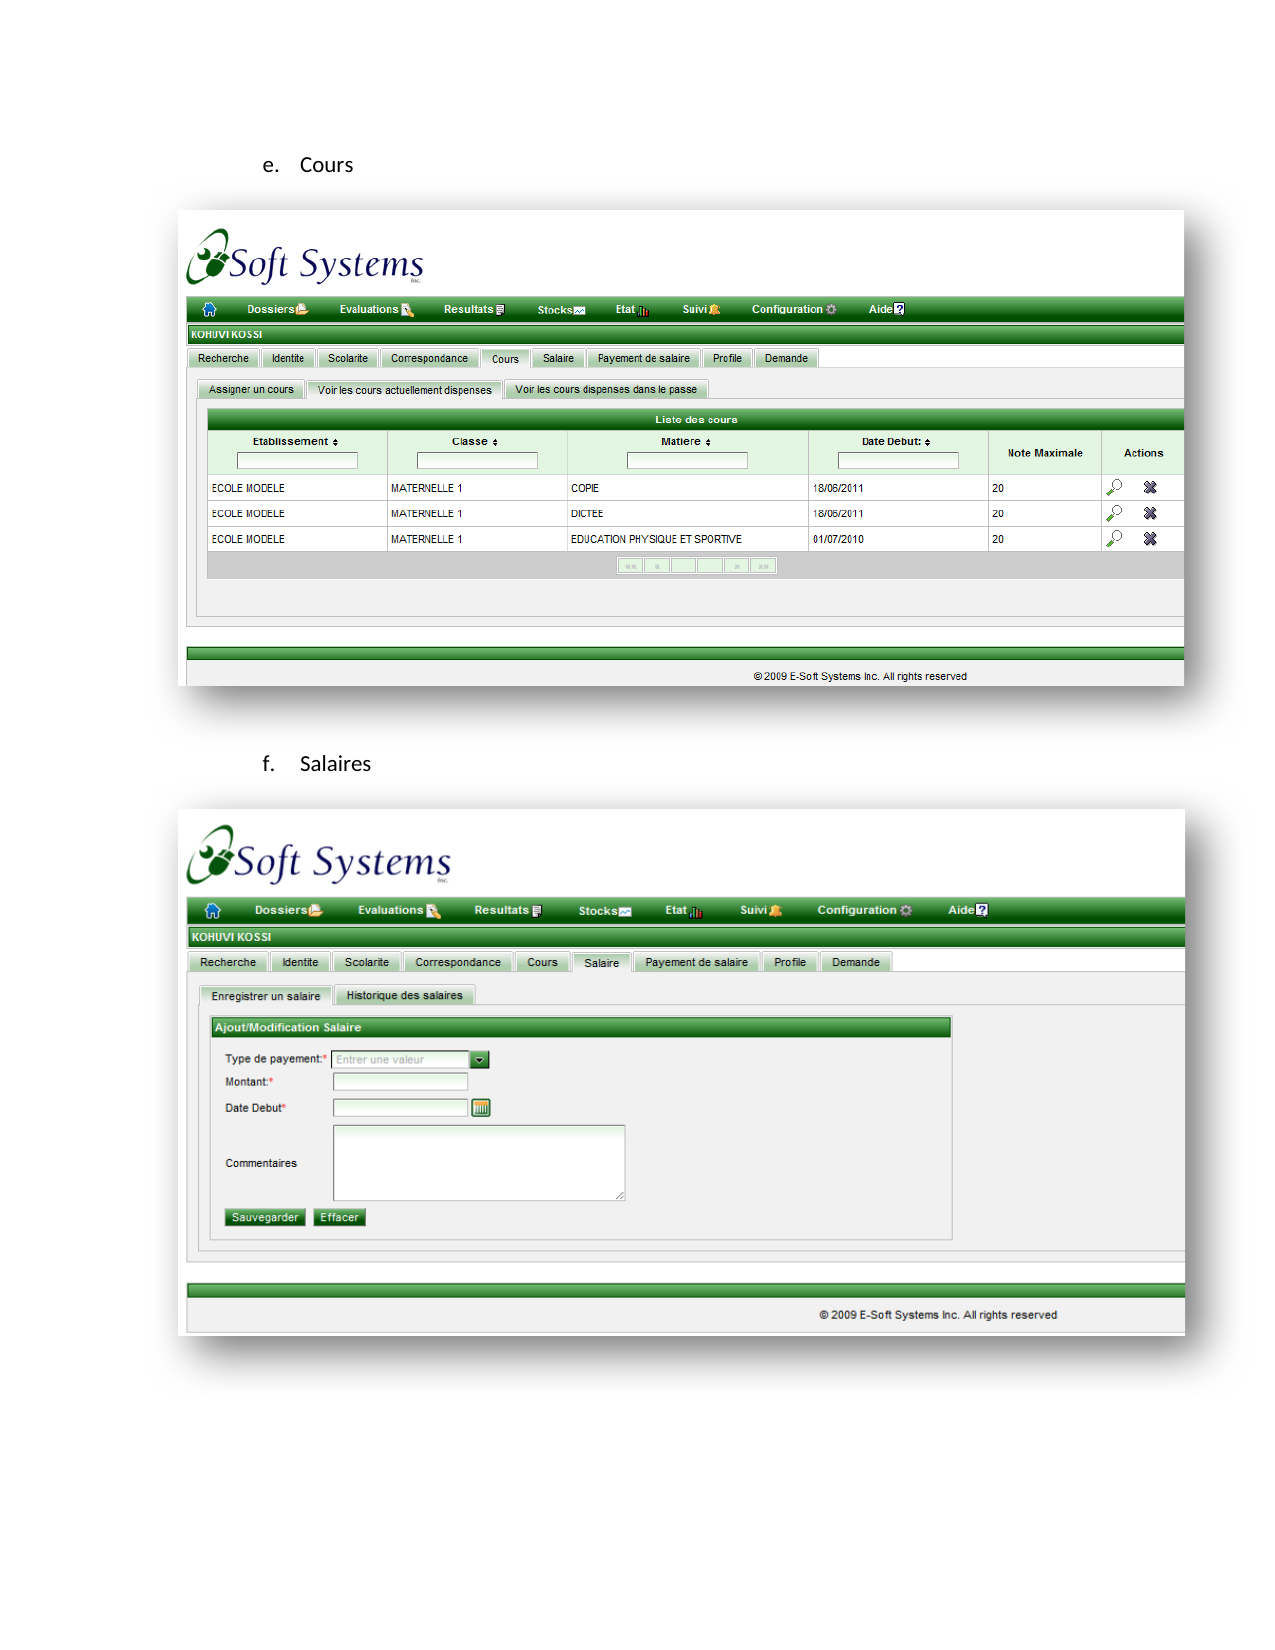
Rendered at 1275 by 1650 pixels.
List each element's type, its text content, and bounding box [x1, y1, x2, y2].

picture [178, 210, 1185, 686]
picture [178, 809, 1186, 1336]
list Cours [262, 150, 1125, 178]
list Salaires [262, 749, 1125, 777]
